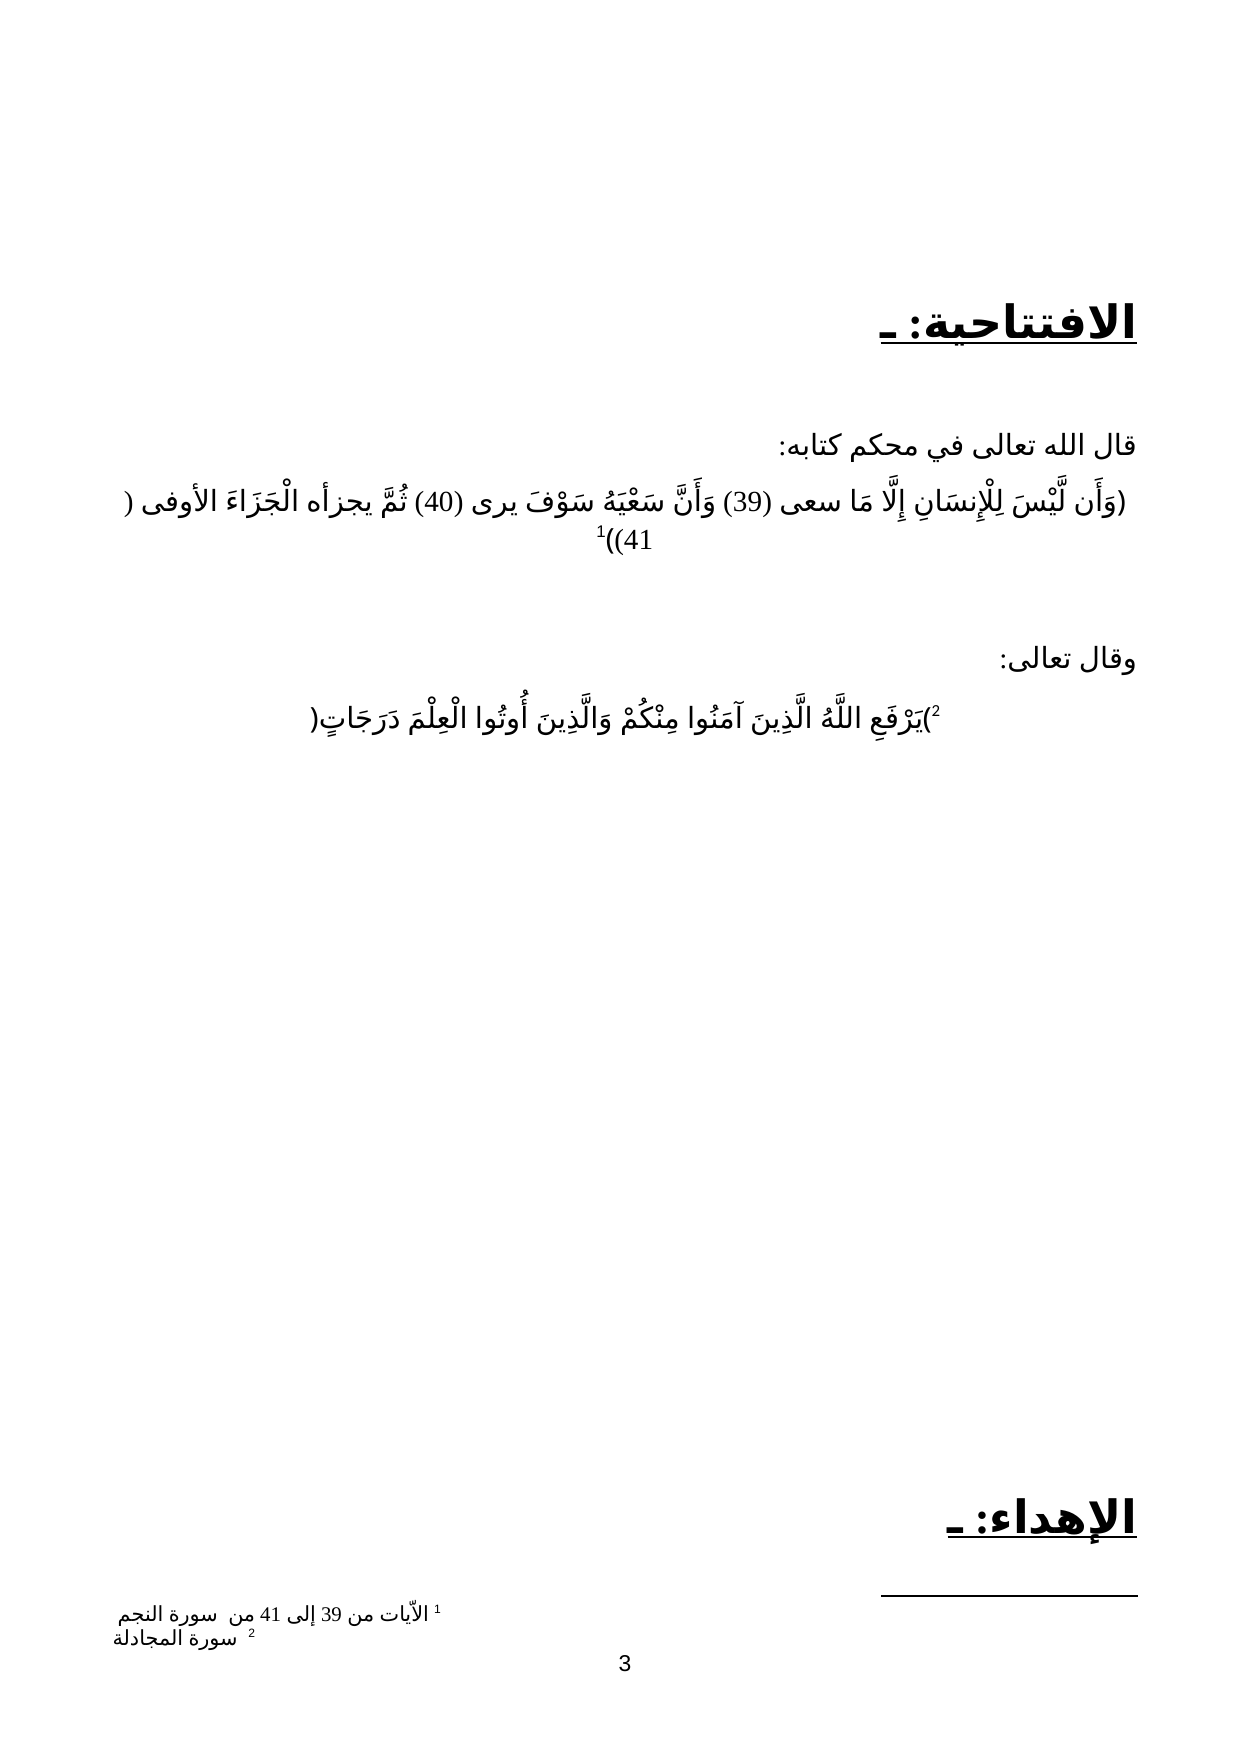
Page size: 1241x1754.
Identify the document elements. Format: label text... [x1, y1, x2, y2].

text ﴿يَرْفَعِ اللَّهُ الَّذِينَ آمَنُوا مِنْكُمْ وَالَّذِينَ أُوتُوا الْعِلْمَ دَرَجَاتٍ﴾ [112, 700, 1137, 768]
text الافتتاحية: ـ [112, 296, 1137, 349]
text قال الله تعالى في محكم كتابه: [112, 428, 1137, 462]
text الإهداء: ـ [112, 1490, 1137, 1543]
text وقال تعالى: [112, 641, 1137, 674]
text ﴿وَأَن لَّيْسَ لِلْإِنسَانِ إِلَّا مَا سعى (39) وَأَنَّ سَعْيَهُ سَوْفَ يرى (40) ثُمَّ يجزأه الْجَزَاءَ الأوفى (41)﴾ [112, 484, 1137, 556]
